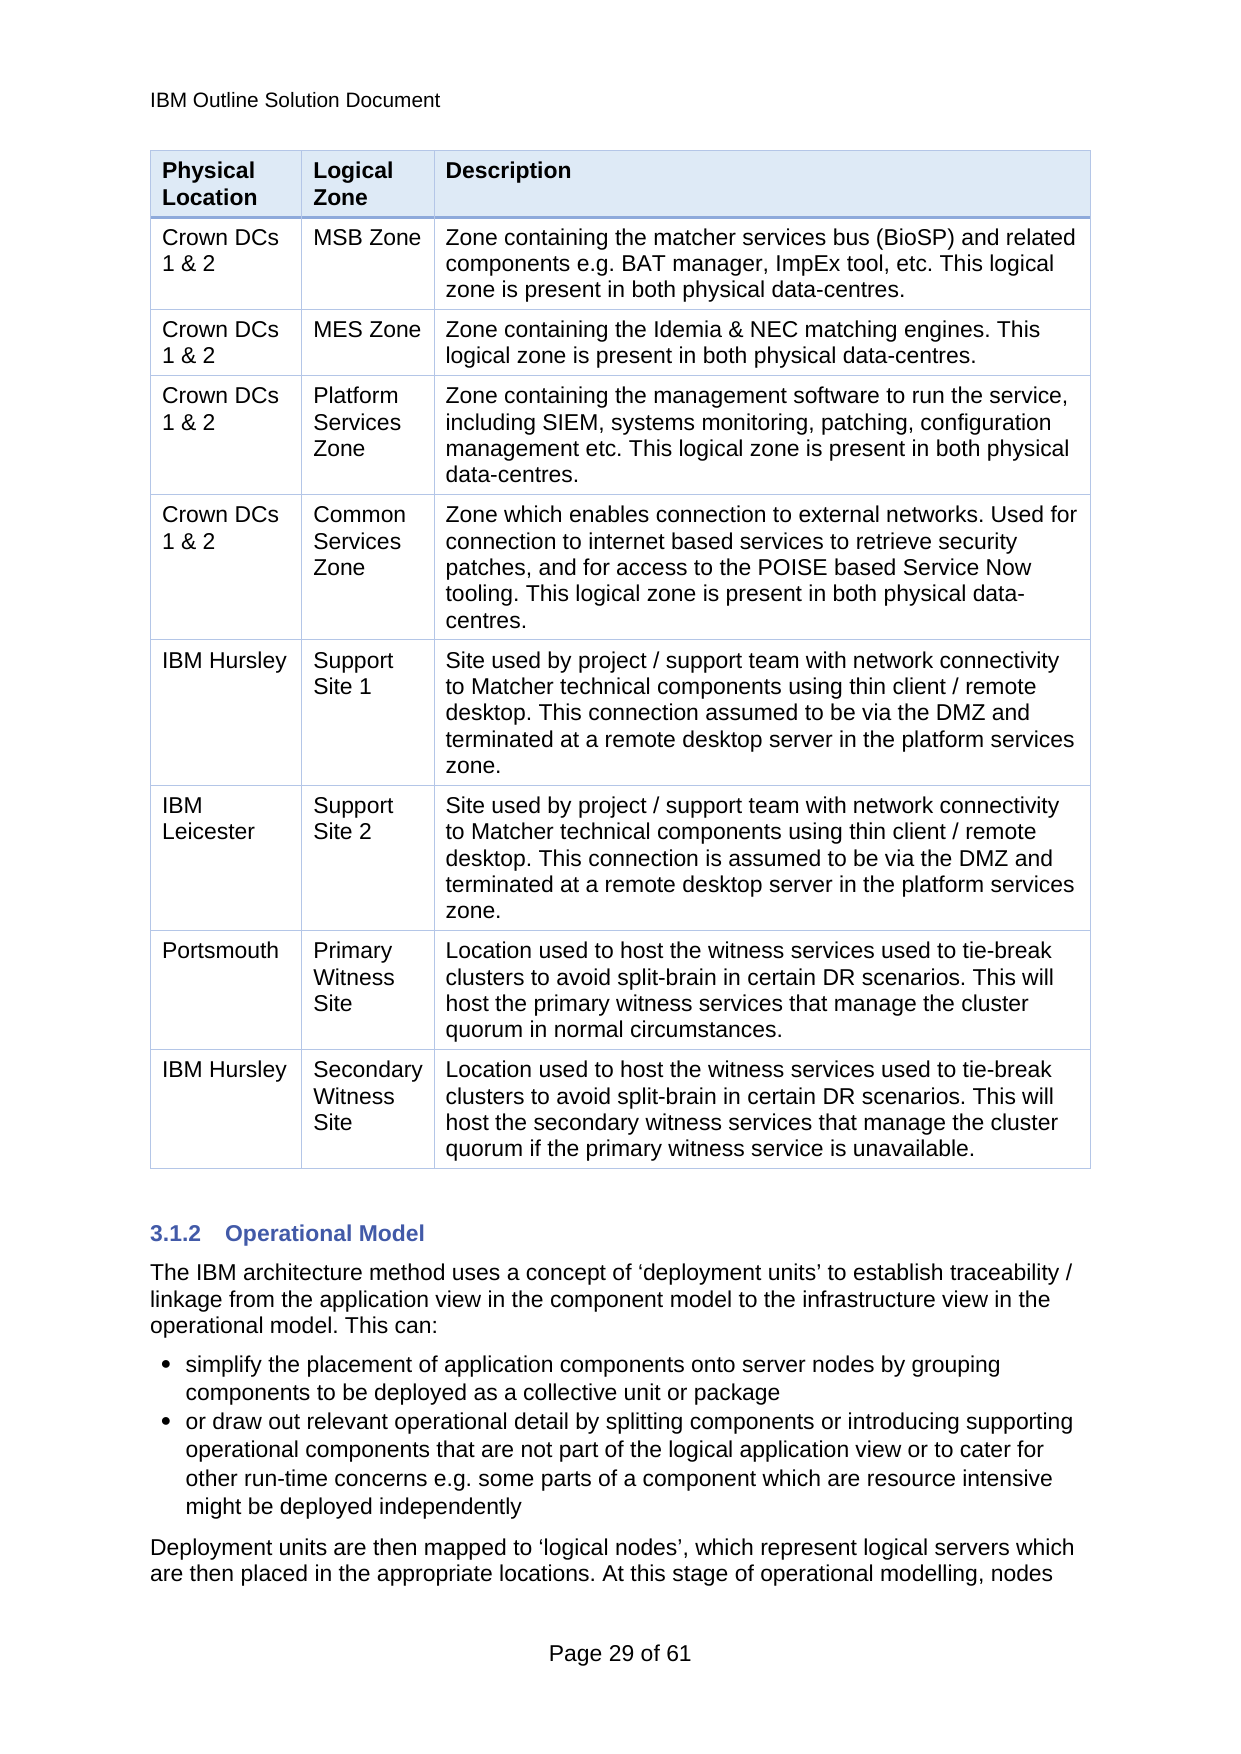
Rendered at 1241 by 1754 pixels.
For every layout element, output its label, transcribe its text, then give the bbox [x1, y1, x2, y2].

table_cell MSB Zone [302, 219, 434, 309]
table_cell Platform Services Zone [302, 376, 434, 494]
text The IBM architecture method uses a concept of ‘deployment units’ to establish traceability / linkage from the application view in the component model to the infrastructure view in the operational model. This can: [150, 1259, 1090, 1338]
subtitle Operational Model [150, 1220, 1090, 1247]
table_cell Zone containing the Idemia & NEC matching engines. This logical zone is present in both physical data-centres. [435, 310, 1090, 375]
table_cell IBM Hursley [151, 640, 301, 785]
table_cell Location used to host the witness services used to tie-break clusters to avoid split-brain in certain DR scenarios. This will host the primary witness services that manage the cluster quorum in normal circumstances. [435, 931, 1090, 1049]
table_cell Crown DCs 1 & 2 [151, 310, 301, 375]
table_cell Primary Witness Site [302, 931, 434, 1049]
table_cell Crown DCs 1 & 2 [151, 495, 301, 639]
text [150, 1534, 1090, 1587]
table_cell IBM Leicester [151, 786, 301, 930]
list or draw out relevant operational detail by splitting components or introducing supporting operational components that are not part of the logical application view or to cater for other run-time concerns e.g. some parts of a component which are resource intensive might be deployed independently [162, 1408, 1090, 1519]
table_cell Portsmouth [151, 931, 301, 1049]
table_header Description [435, 151, 1090, 216]
table_cell Zone containing the management software to run the service, including SIEM, systems monitoring, patching, configuration management etc. This logical zone is present in both physical data-centres. [435, 376, 1090, 494]
table_cell Site used by project / support team with network connectivity to Matcher technical components using thin client / remote desktop. This connection assumed to be via the DMZ and terminated at a remote desktop server in the platform services zone. [435, 640, 1090, 785]
table_cell IBM Hursley [151, 1050, 301, 1168]
table_cell Crown DCs 1 & 2 [151, 376, 301, 494]
table_cell Support Site 2 [302, 786, 434, 930]
table_cell Site used by project / support team with network connectivity to Matcher technical components using thin client / remote desktop. This connection is assumed to be via the DMZ and terminated at a remote desktop server in the platform services zone. [435, 786, 1090, 930]
table_cell Zone containing the matcher services bus (BioSP) and related components e.g. BAT manager, ImpEx tool, etc. This logical zone is present in both physical data-centres. [435, 219, 1090, 309]
table_cell Location used to host the witness services used to tie-break clusters to avoid split-brain in certain DR scenarios. This will host the secondary witness services that manage the cluster quorum if the primary witness service is unavailable. [435, 1050, 1090, 1168]
table_cell MES Zone [302, 310, 434, 375]
table_header Logical Zone [302, 151, 434, 216]
table_cell Secondary Witness Site [302, 1050, 434, 1168]
list simplify the placement of application components onto server nodes by grouping components to be deployed as a collective unit or package [162, 1351, 1090, 1406]
table_cell Zone which enables connection to external networks. Used for connection to internet based services to retrieve security patches, and for access to the POISE based Service Now tooling. This logical zone is present in both physical data-centres. [435, 495, 1090, 639]
table_cell Crown DCs 1 & 2 [151, 219, 301, 309]
table_cell Support Site 1 [302, 640, 434, 785]
table_header Physical Location [151, 151, 301, 216]
table_cell Common Services Zone [302, 495, 434, 639]
